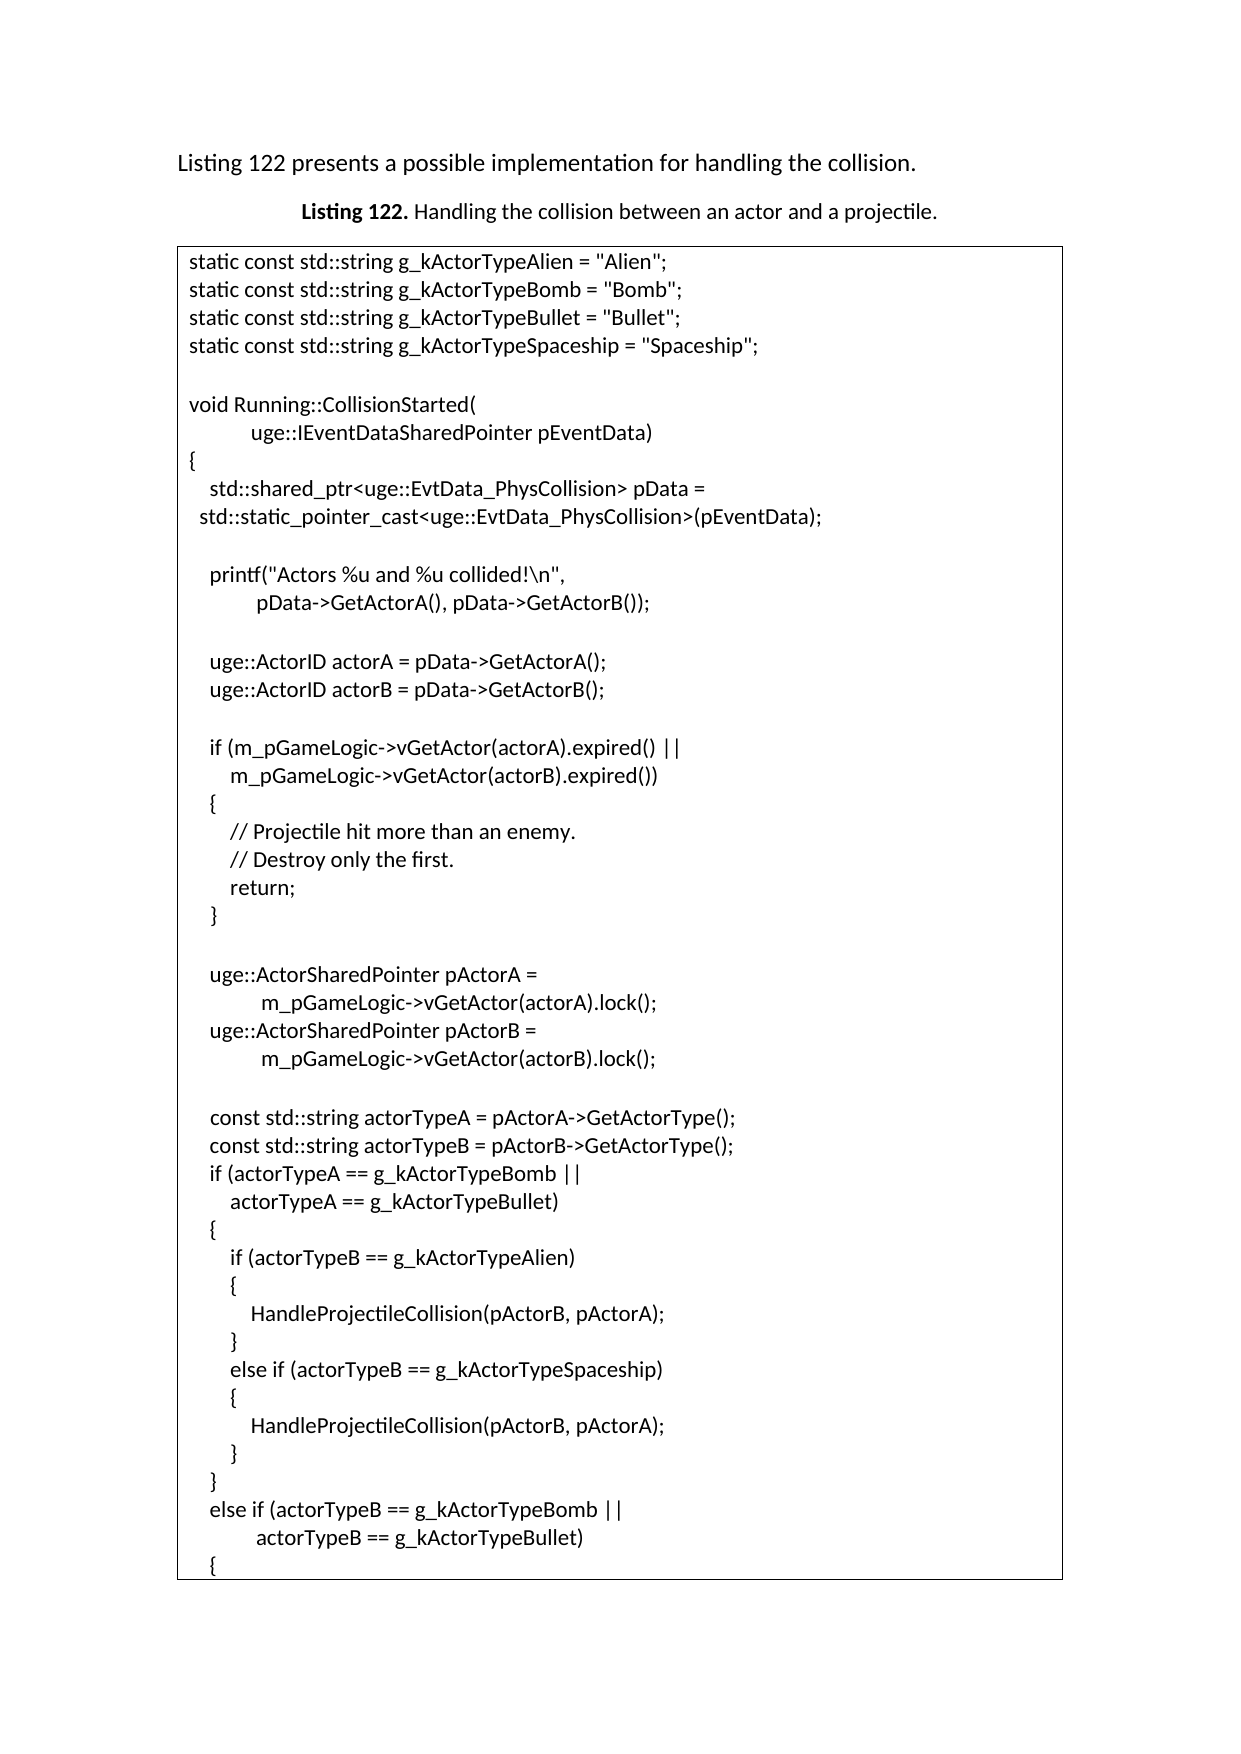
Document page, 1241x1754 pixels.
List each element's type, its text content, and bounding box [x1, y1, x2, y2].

text Listing 122 presents a possible implementation for handling the collision. [177, 148, 1063, 178]
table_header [178, 247, 1062, 1579]
text Listing 122. Handling the collision between an actor and a projectile. [177, 197, 1063, 225]
